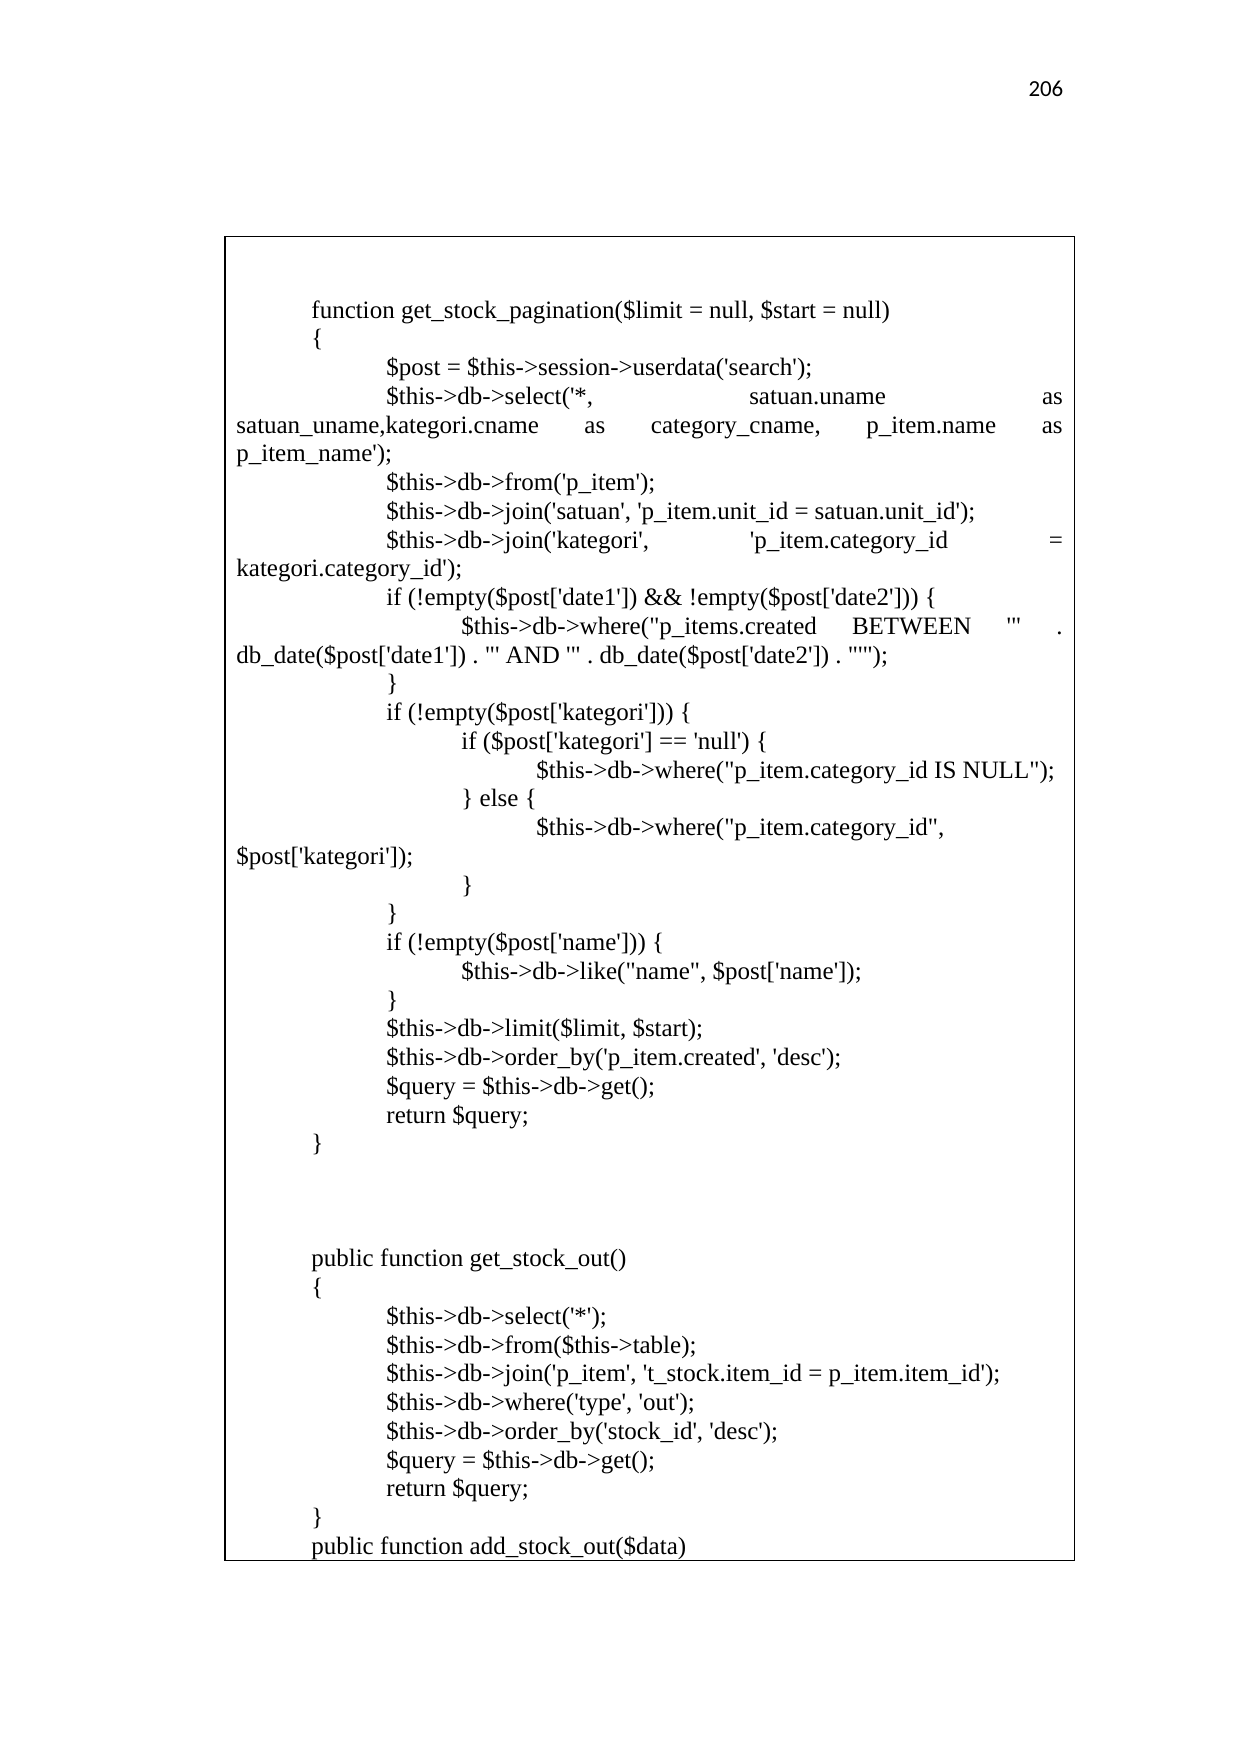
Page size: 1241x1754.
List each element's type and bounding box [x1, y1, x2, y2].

table_cell [226, 237, 1074, 1560]
